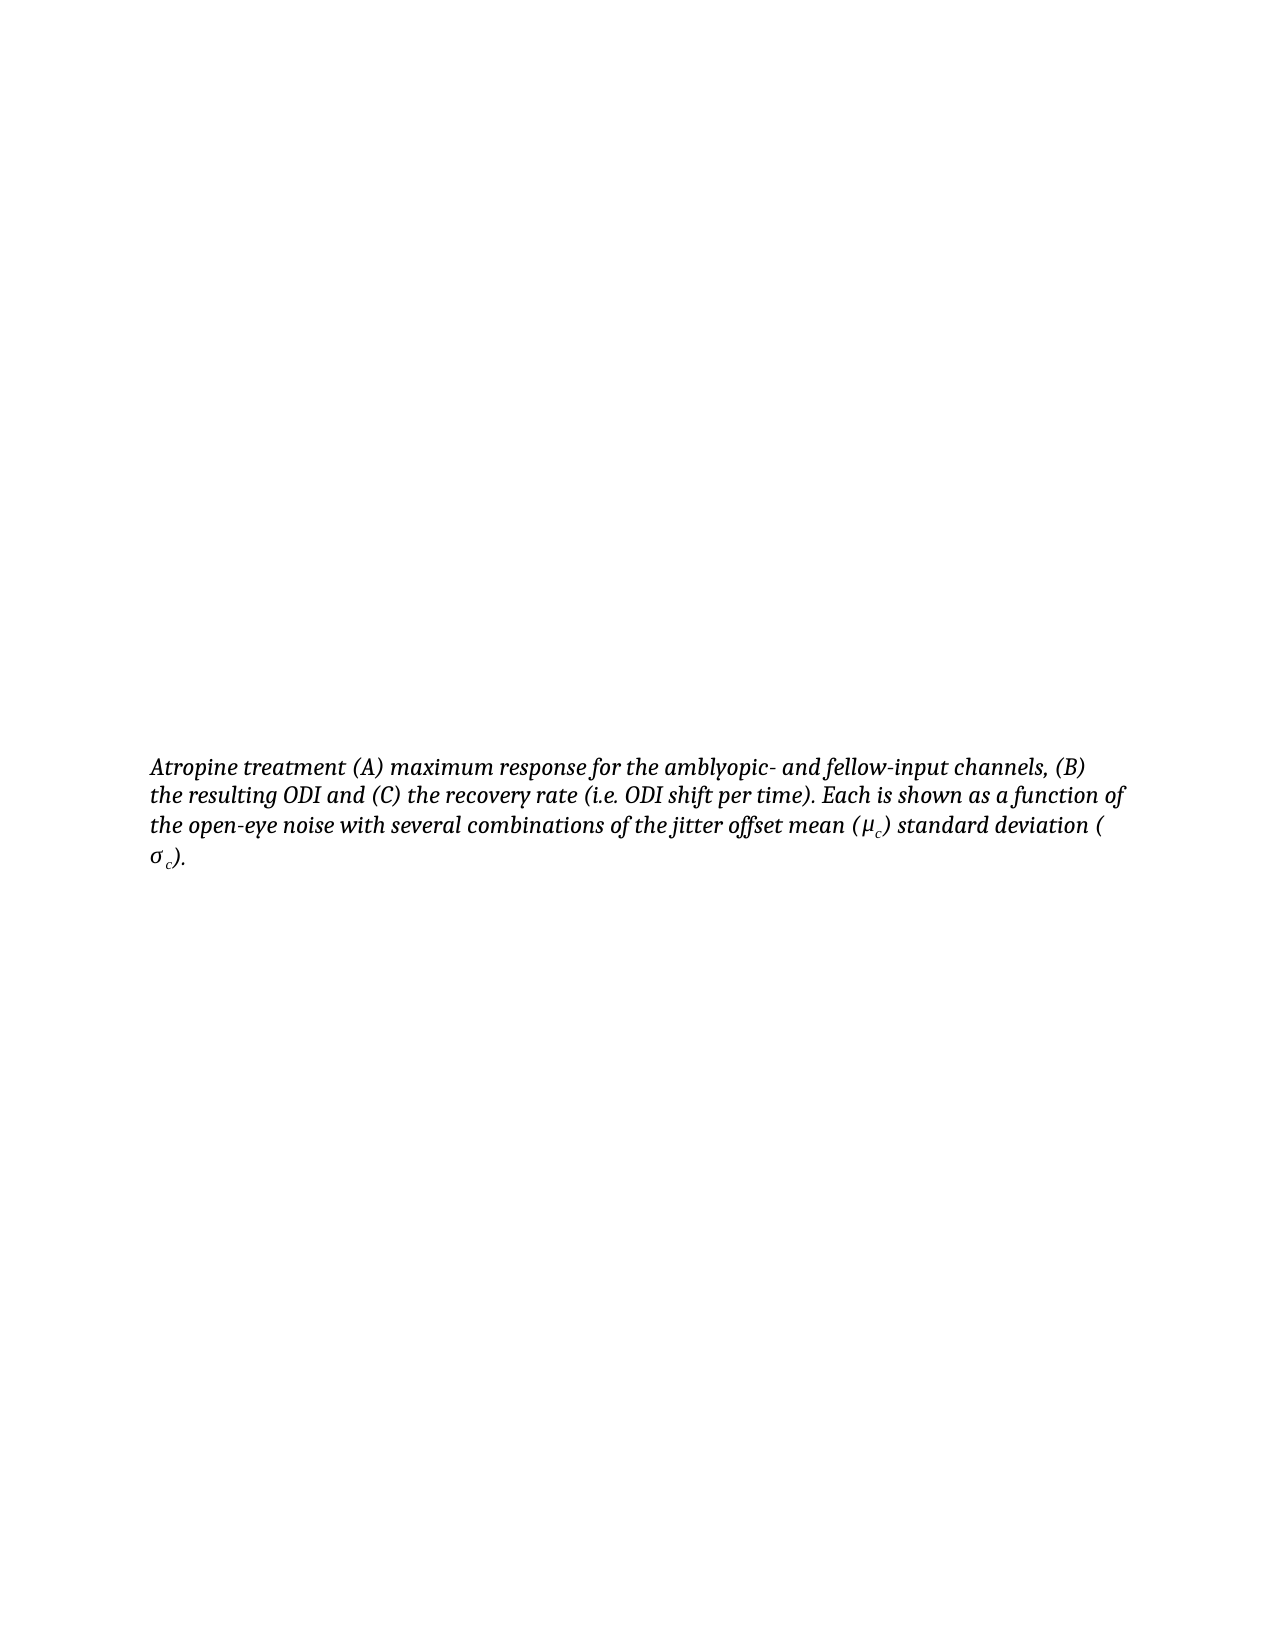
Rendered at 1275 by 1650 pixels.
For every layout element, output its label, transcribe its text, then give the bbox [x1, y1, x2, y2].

text Atropine treatment (A) maximum response for the amblyopic- and fellow-input channels, (B) the resulting ODI and (C) the recovery rate (i.e. ODI shift per time). Each is shown as a function of the open-eye noise with several combinations of the jitter offset mean () standard deviation (). [150, 752, 1125, 873]
